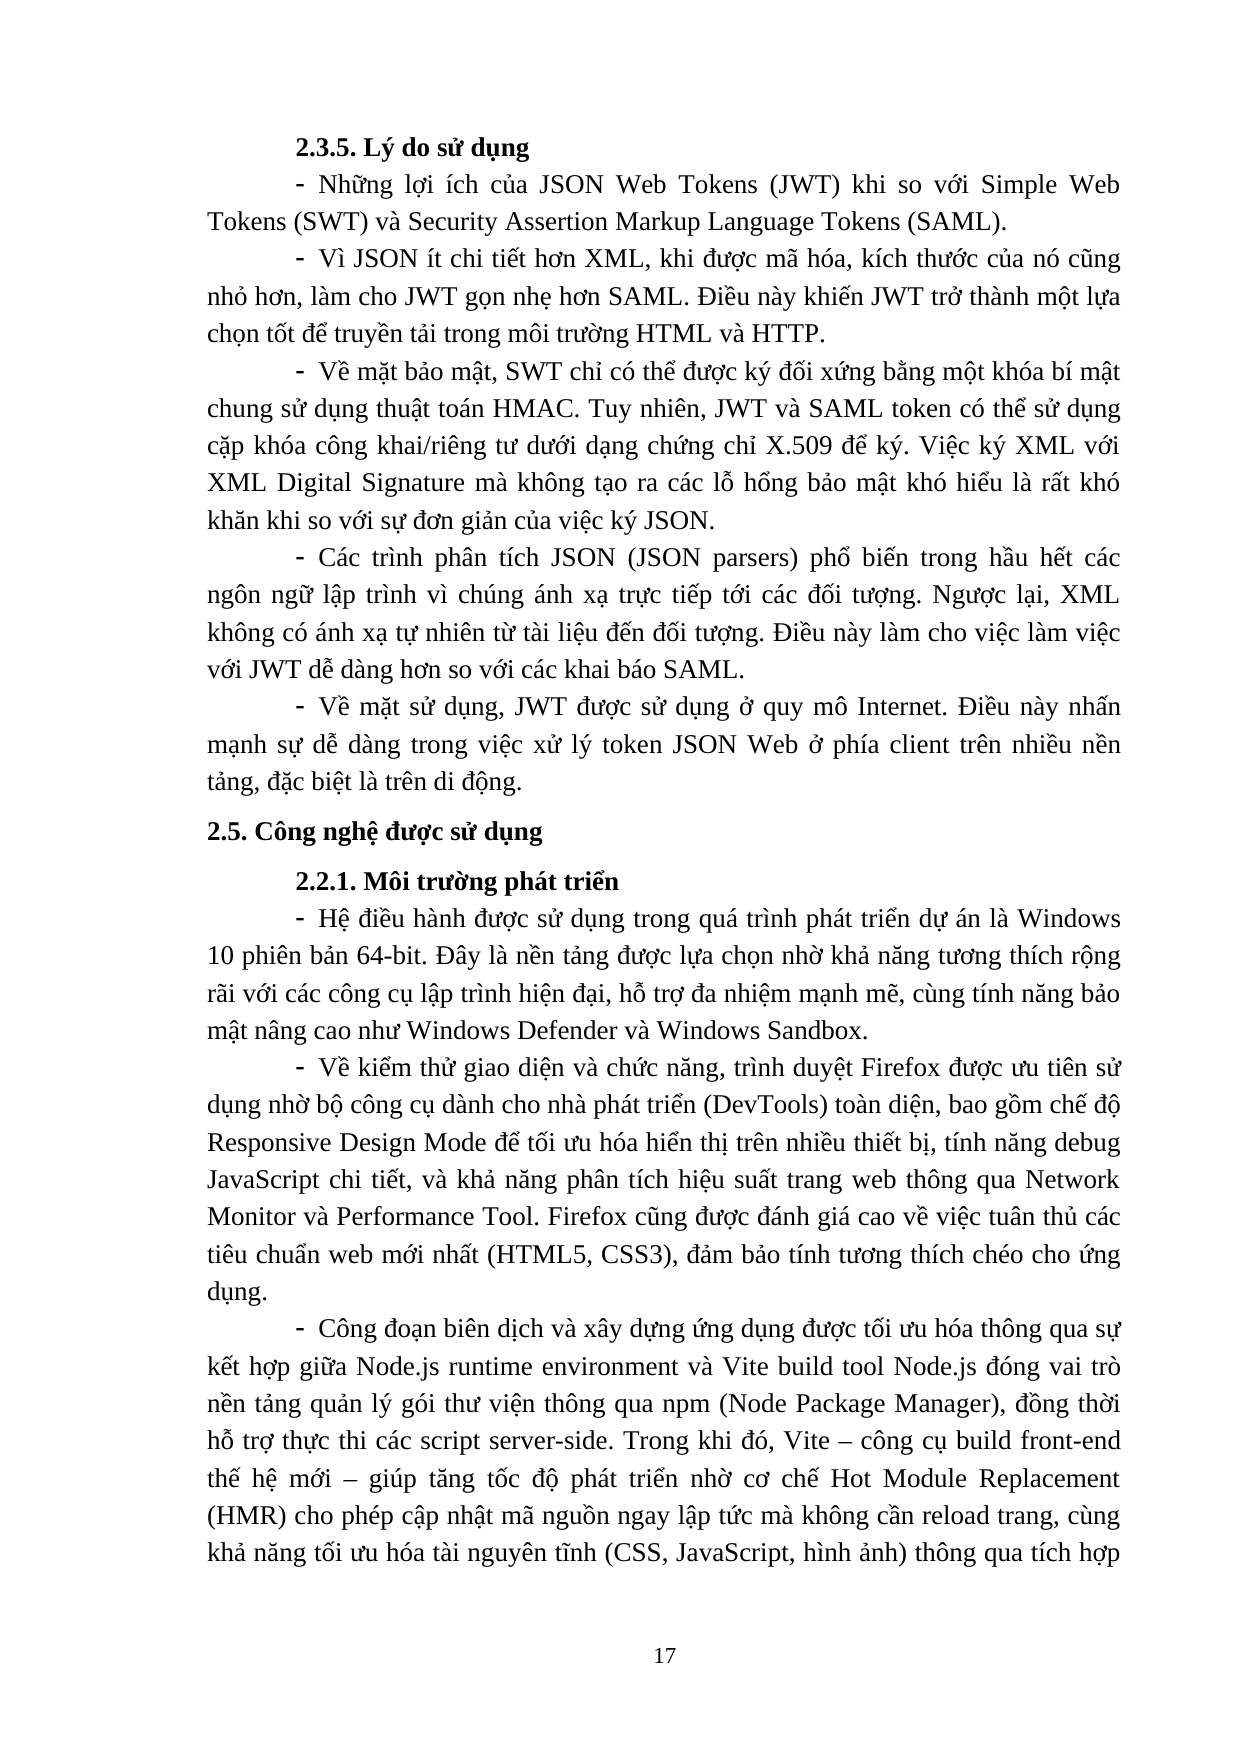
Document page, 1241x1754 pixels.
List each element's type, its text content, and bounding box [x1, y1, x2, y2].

list Những lợi ích của JSON Web Tokens (JWT) khi so với Simple Web Tokens (SWT) và Security Assertion Markup Language Tokens (SAML). [207, 168, 1122, 236]
list Về mặt sử dụng, JWT được sử dụng ở quy mô Internet. Điều này nhấn mạnh sự dễ dàng trong việc xử lý token JSON Web ở phía client trên nhiều nền tảng, đặc biệt là trên di động. [207, 690, 1122, 796]
list Về kiểm thử giao diện và chức năng, trình duyệt Firefox được ưu tiên sử dụng nhờ bộ công cụ dành cho nhà phát triển (DevTools) toàn diện, bao gồm chế độ Responsive Design Mode để tối ưu hóa hiển thị trên nhiều thiết bị, tính năng debug JavaScript chi tiết, và khả năng phân tích hiệu suất trang web thông qua Network Monitor và Performance Tool. Firefox cũng được đánh giá cao về việc tuân thủ các tiêu chuẩn web mới nhất (HTML5, CSS3), đảm bảo tính tương thích chéo cho ứng dụng. [207, 1051, 1122, 1306]
list Vì JSON ít chi tiết hơn XML, khi được mã hóa, kích thước của nó cũng nhỏ hơn, làm cho JWT gọn nhẹ hơn SAML. Điều này khiến JWT trở thành một lựa chọn tốt để truyền tải trong môi trường HTML và HTTP. [207, 243, 1122, 348]
list Về mặt bảo mật, SWT chỉ có thể được ký đối xứng bằng một khóa bí mật chung sử dụng thuật toán HMAC. Tuy nhiên, JWT và SAML token có thể sử dụng cặp khóa công khai/riêng tư dưới dạng chứng chỉ X.509 để ký. Việc ký XML với XML Digital Signature mà không tạo ra các lỗ hổng bảo mật khó hiểu là rất khó khăn khi so với sự đơn giản của việc ký JSON. [207, 354, 1122, 535]
list Lý do sử dụng [207, 131, 1122, 162]
list Hệ điều hành được sử dụng trong quá trình phát triển dự án là Windows 10 phiên bản 64-bit. Đây là nền tảng được lựa chọn nhờ khả năng tương thích rộng rãi với các công cụ lập trình hiện đại, hỗ trợ đa nhiệm mạnh mẽ, cùng tính năng bảo mật nâng cao như Windows Defender và Windows Sandbox. [207, 902, 1122, 1045]
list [207, 1312, 1122, 1567]
list Các trình phân tích JSON (JSON parsers) phổ biến trong hầu hết các ngôn ngữ lập trình vì chúng ánh xạ trực tiếp tới các đối tượng. Ngược lại, XML không có ánh xạ tự nhiên từ tài liệu đến đối tượng. Điều này làm cho việc làm việc với JWT dễ dàng hơn so với các khai báo SAML. [207, 541, 1122, 684]
list Công nghệ được sử dụng [207, 815, 1122, 846]
list Môi trường phát triển [207, 865, 1122, 896]
